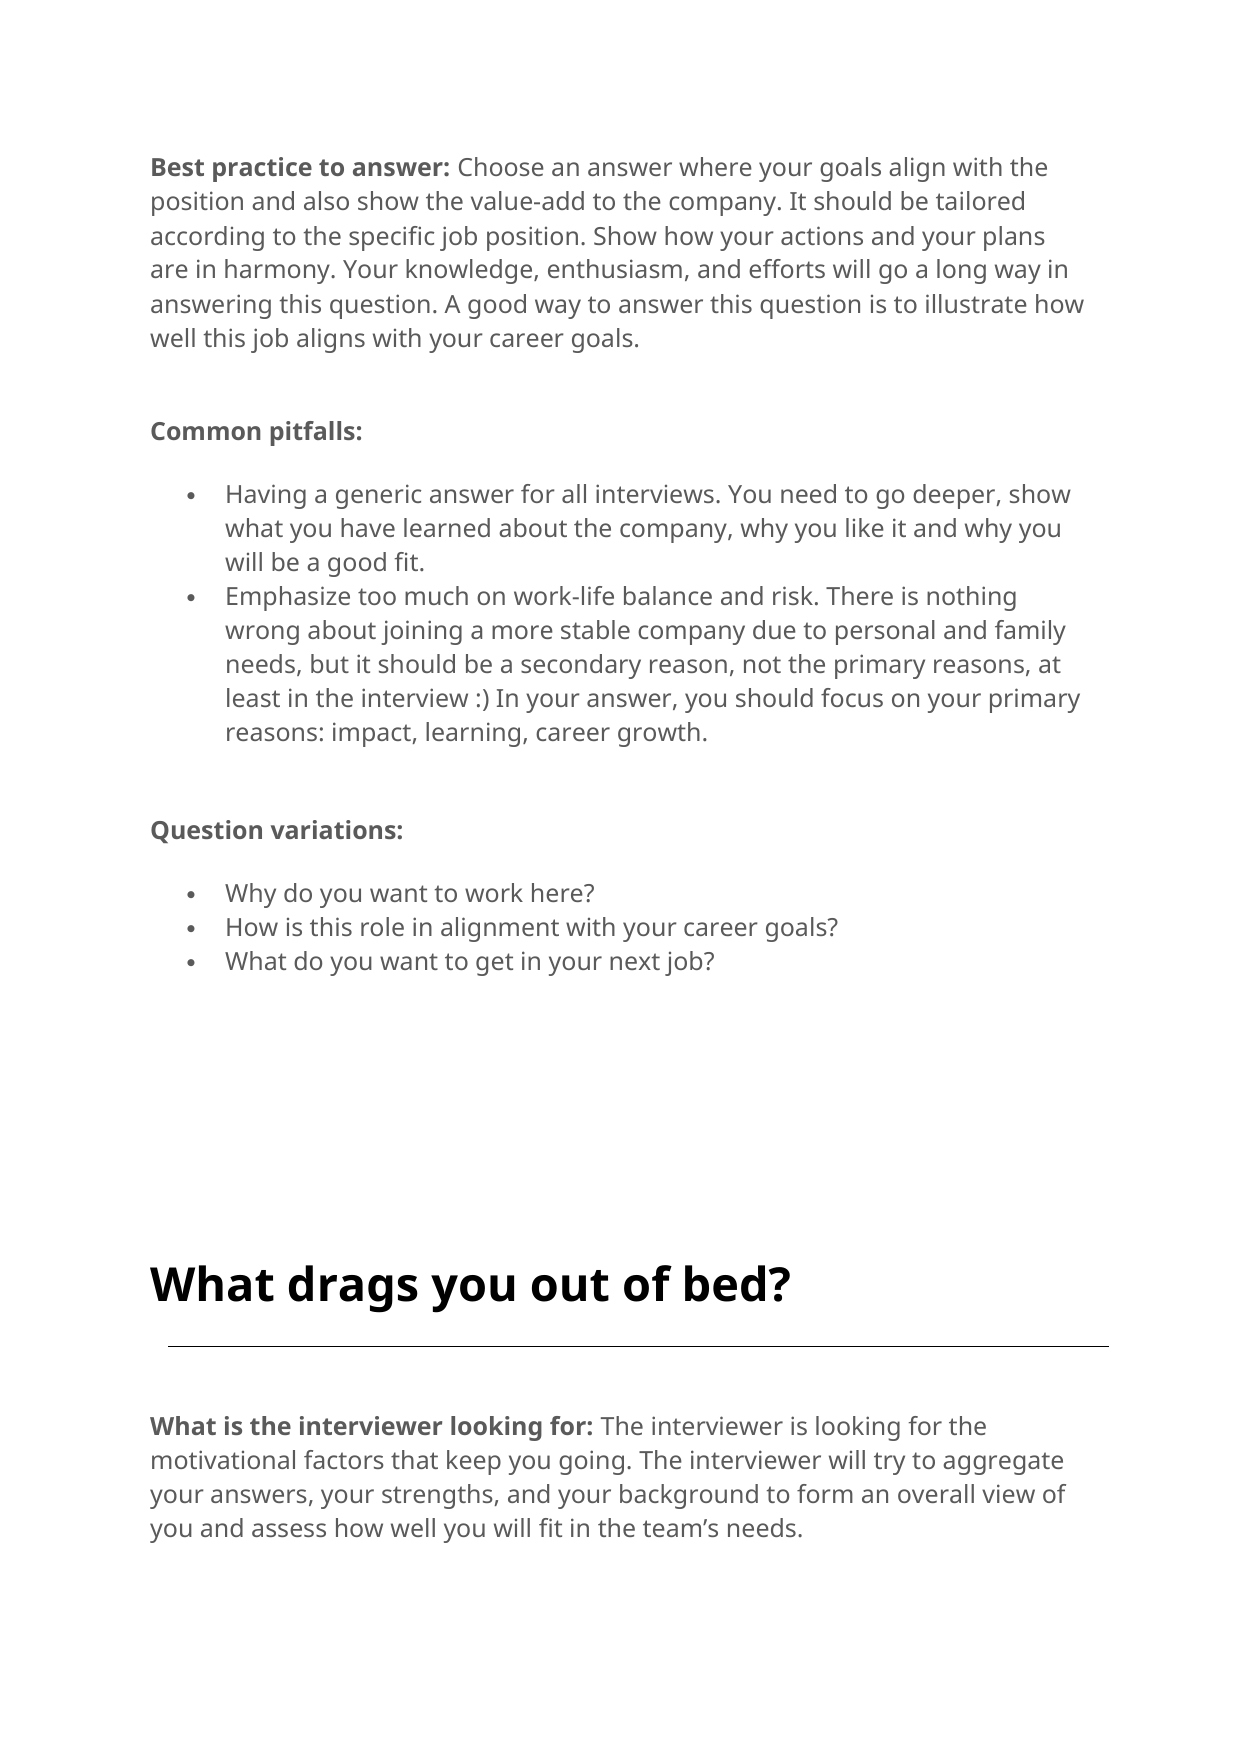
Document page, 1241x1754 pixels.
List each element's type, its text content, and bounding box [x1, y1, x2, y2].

list How is this role in alignment with your career goals? [187, 910, 1090, 944]
list Having a generic answer for all interviews. You need to go deeper, show what you have learned about the company, why you like it and why you will be a good fit. [187, 477, 1090, 579]
text What drags you out of bed? [150, 1251, 1090, 1315]
text What is the interviewer looking for: The interviewer is looking for the motivational factors that keep you going. The interviewer will try to aggregate your answers, your strengths, and your background to form an overall view of you and assess how well you will fit in the team’s needs. [150, 1409, 1090, 1545]
text Best practice to answer: Choose an answer where your goals align with the position and also show the value-add to the company. It should be tailored according to the specific job position. Show how your actions and your plans are in harmony. Your knowledge, enthusiasm, and efforts will go a long way in answering this question. A good way to answer this question is to illustrate how well this job aligns with your career goals. [150, 150, 1090, 354]
list What do you want to get in your next job? [187, 944, 1090, 978]
list Why do you want to work here? [187, 876, 1090, 910]
list Emphasize too much on work-life balance and risk. There is nothing wrong about joining a more stable company due to personal and family needs, but it should be a secondary reason, not the primary reasons, at least in the interview :) In your answer, you should focus on your primary reasons: impact, learning, career growth. [187, 579, 1090, 749]
text Question variations: [150, 812, 1090, 846]
text Common pitfalls: [150, 413, 1090, 447]
